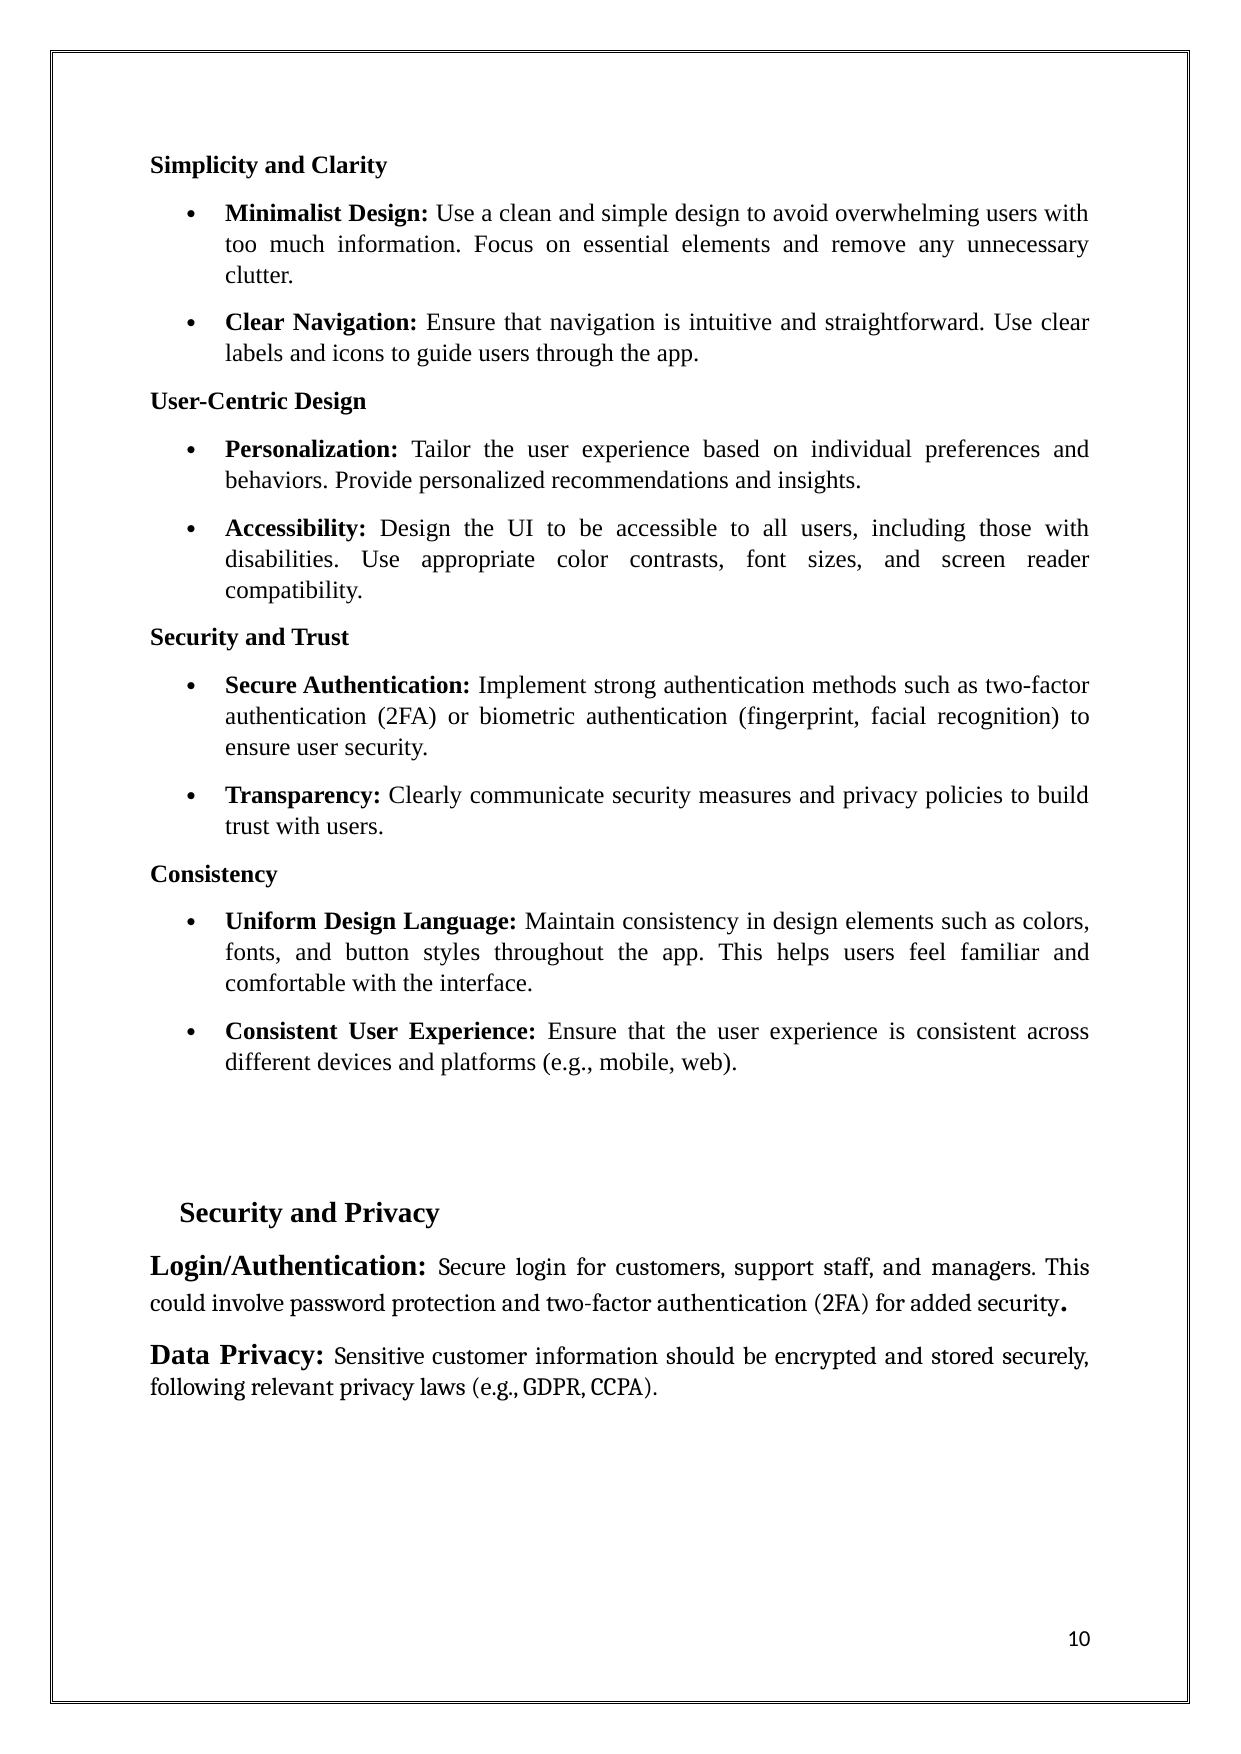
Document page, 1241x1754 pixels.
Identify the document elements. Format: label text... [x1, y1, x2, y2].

list Secure Authentication: Implement strong authentication methods such as two-factor authentication (2FA) or biometric authentication (fingerprint, facial recognition) to ensure user security. [187, 670, 1090, 761]
text Login/Authentication: Secure login for customers, support staff, and managers. This could involve password protection and two-factor authentication (2FA) for added security. [150, 1248, 1090, 1318]
text Security and Privacy [150, 1196, 1090, 1229]
list Accessibility: Design the UI to be accessible to all users, including those with disabilities. Use appropriate color contrasts, font sizes, and screen reader compatibility. [187, 513, 1090, 603]
list Uniform Design Language: Maintain consistency in design elements such as colors, fonts, and button styles throughout the app. This helps users feel familiar and comfortable with the interface. [187, 906, 1090, 997]
text Data Privacy: Sensitive customer information should be encrypted and stored securely, following relevant privacy laws (e.g., GDPR, CCPA). [150, 1337, 1090, 1402]
list Minimalist Design: Use a clean and simple design to avoid overwhelming users with too much information. Focus on essential elements and remove any unnecessary clutter. [187, 198, 1090, 288]
list Consistent User Experience: Ensure that the user experience is consistent across different devices and platforms (e.g., mobile, web). [187, 1016, 1090, 1076]
list Personalization: Tailor the user experience based on individual preferences and behaviors. Provide personalized recommendations and insights. [187, 434, 1090, 494]
list Clear Navigation: Ensure that navigation is intuitive and straightforward. Use clear labels and icons to guide users through the app. [187, 307, 1090, 367]
text Consistency [150, 859, 1090, 887]
text Security and Trust [150, 622, 1090, 651]
text Simplicity and Clarity [150, 150, 1090, 179]
list Transparency: Clearly communicate security measures and privacy policies to build trust with users. [187, 780, 1090, 840]
text User-Centric Design [150, 386, 1090, 415]
